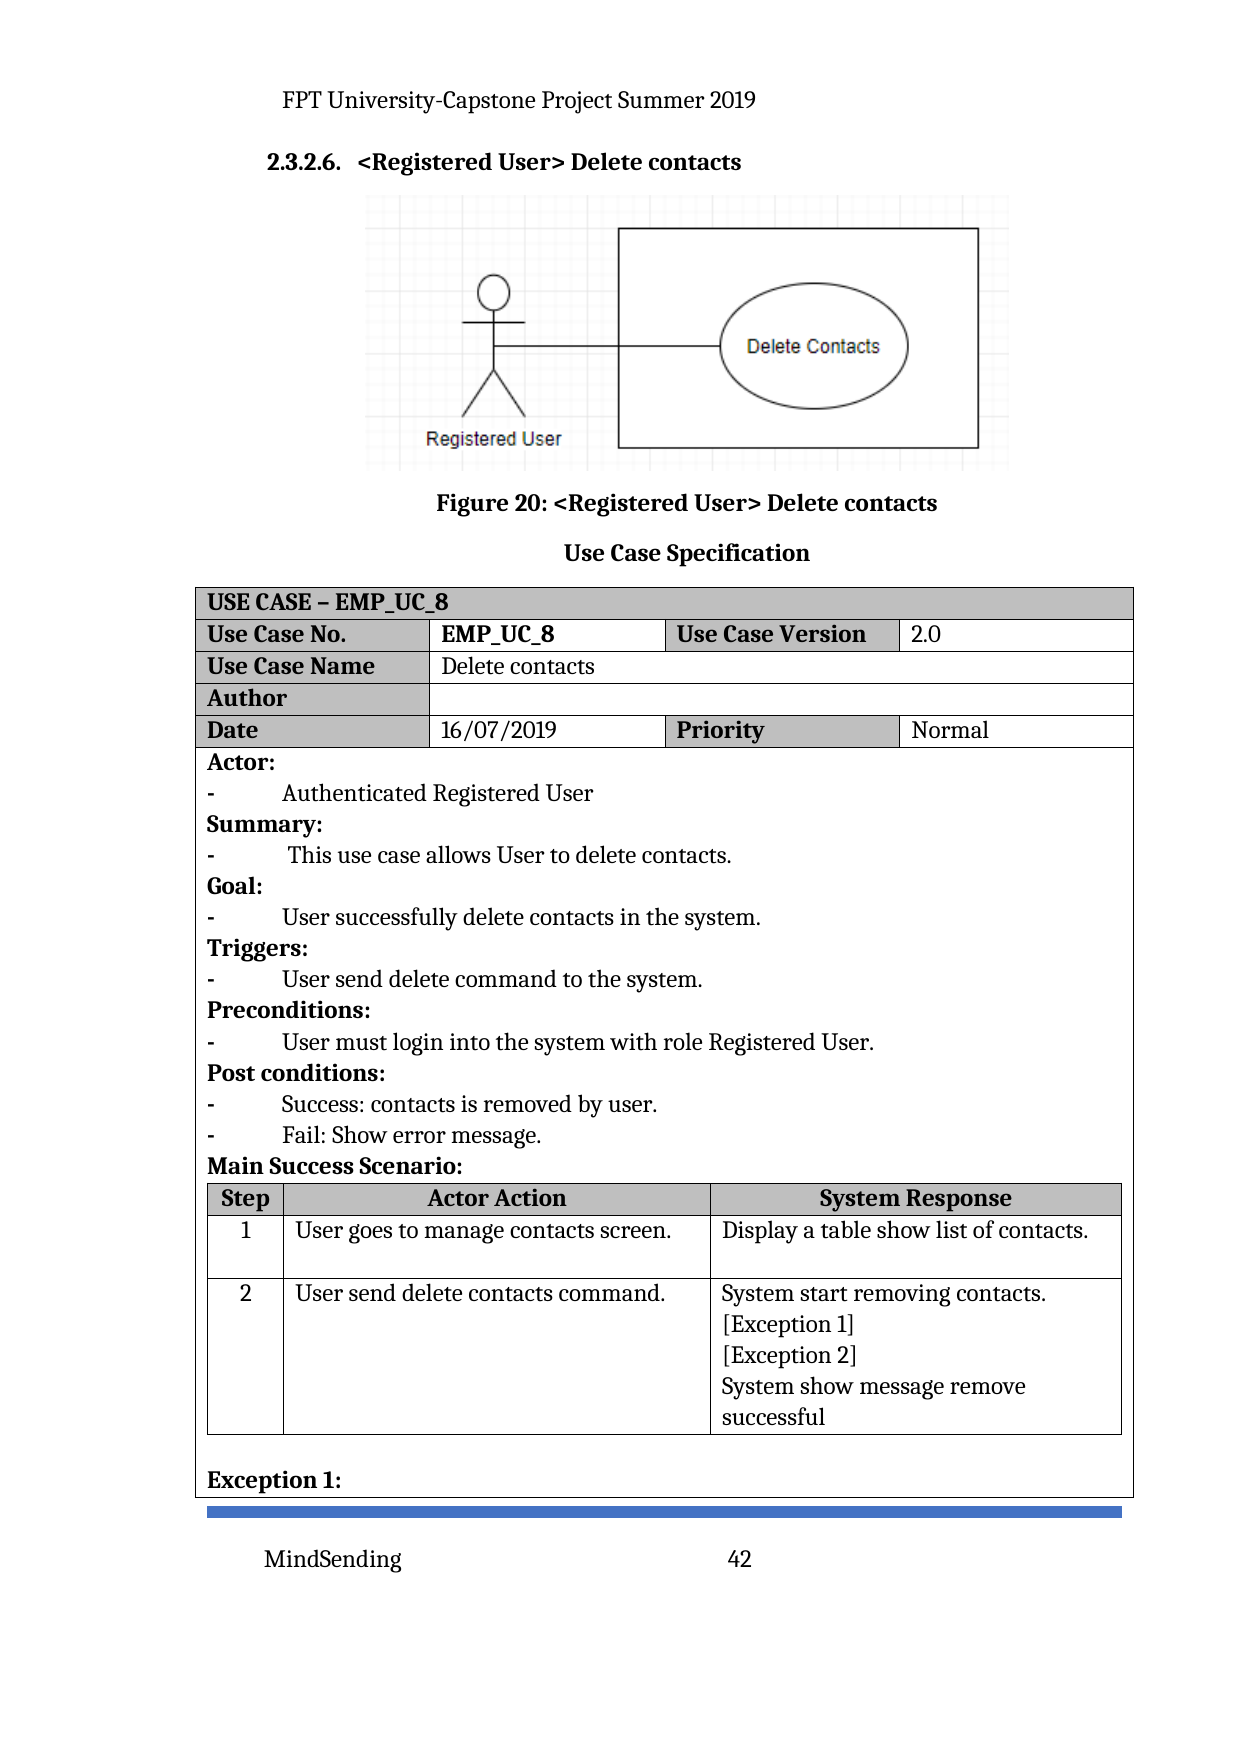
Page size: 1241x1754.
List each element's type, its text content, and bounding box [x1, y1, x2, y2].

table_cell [196, 748, 1133, 1497]
text Figure 20: <Registered User> Delete contacts [252, 489, 1122, 518]
table_cell Priority [666, 716, 899, 747]
table_cell [430, 684, 1133, 715]
text Use Case Specification [252, 539, 1122, 568]
table_cell EMP_UC_8 [430, 620, 665, 651]
table_cell Use Case Name [196, 652, 429, 683]
picture [365, 195, 1009, 471]
table_cell 16/07/2019 [430, 716, 665, 747]
table_header USE CASE – EMP_UC_8 [196, 588, 1133, 619]
table_cell Author [196, 684, 429, 715]
table_cell Use Case Version [666, 620, 899, 651]
table_cell Use Case No. [196, 620, 429, 651]
table_cell Normal [900, 716, 1133, 747]
table_cell Delete contacts [430, 652, 1133, 683]
subtitle <Registered User> Delete contacts [207, 148, 1122, 176]
table_cell 2.0 [900, 620, 1133, 651]
table_cell Date [196, 716, 429, 747]
